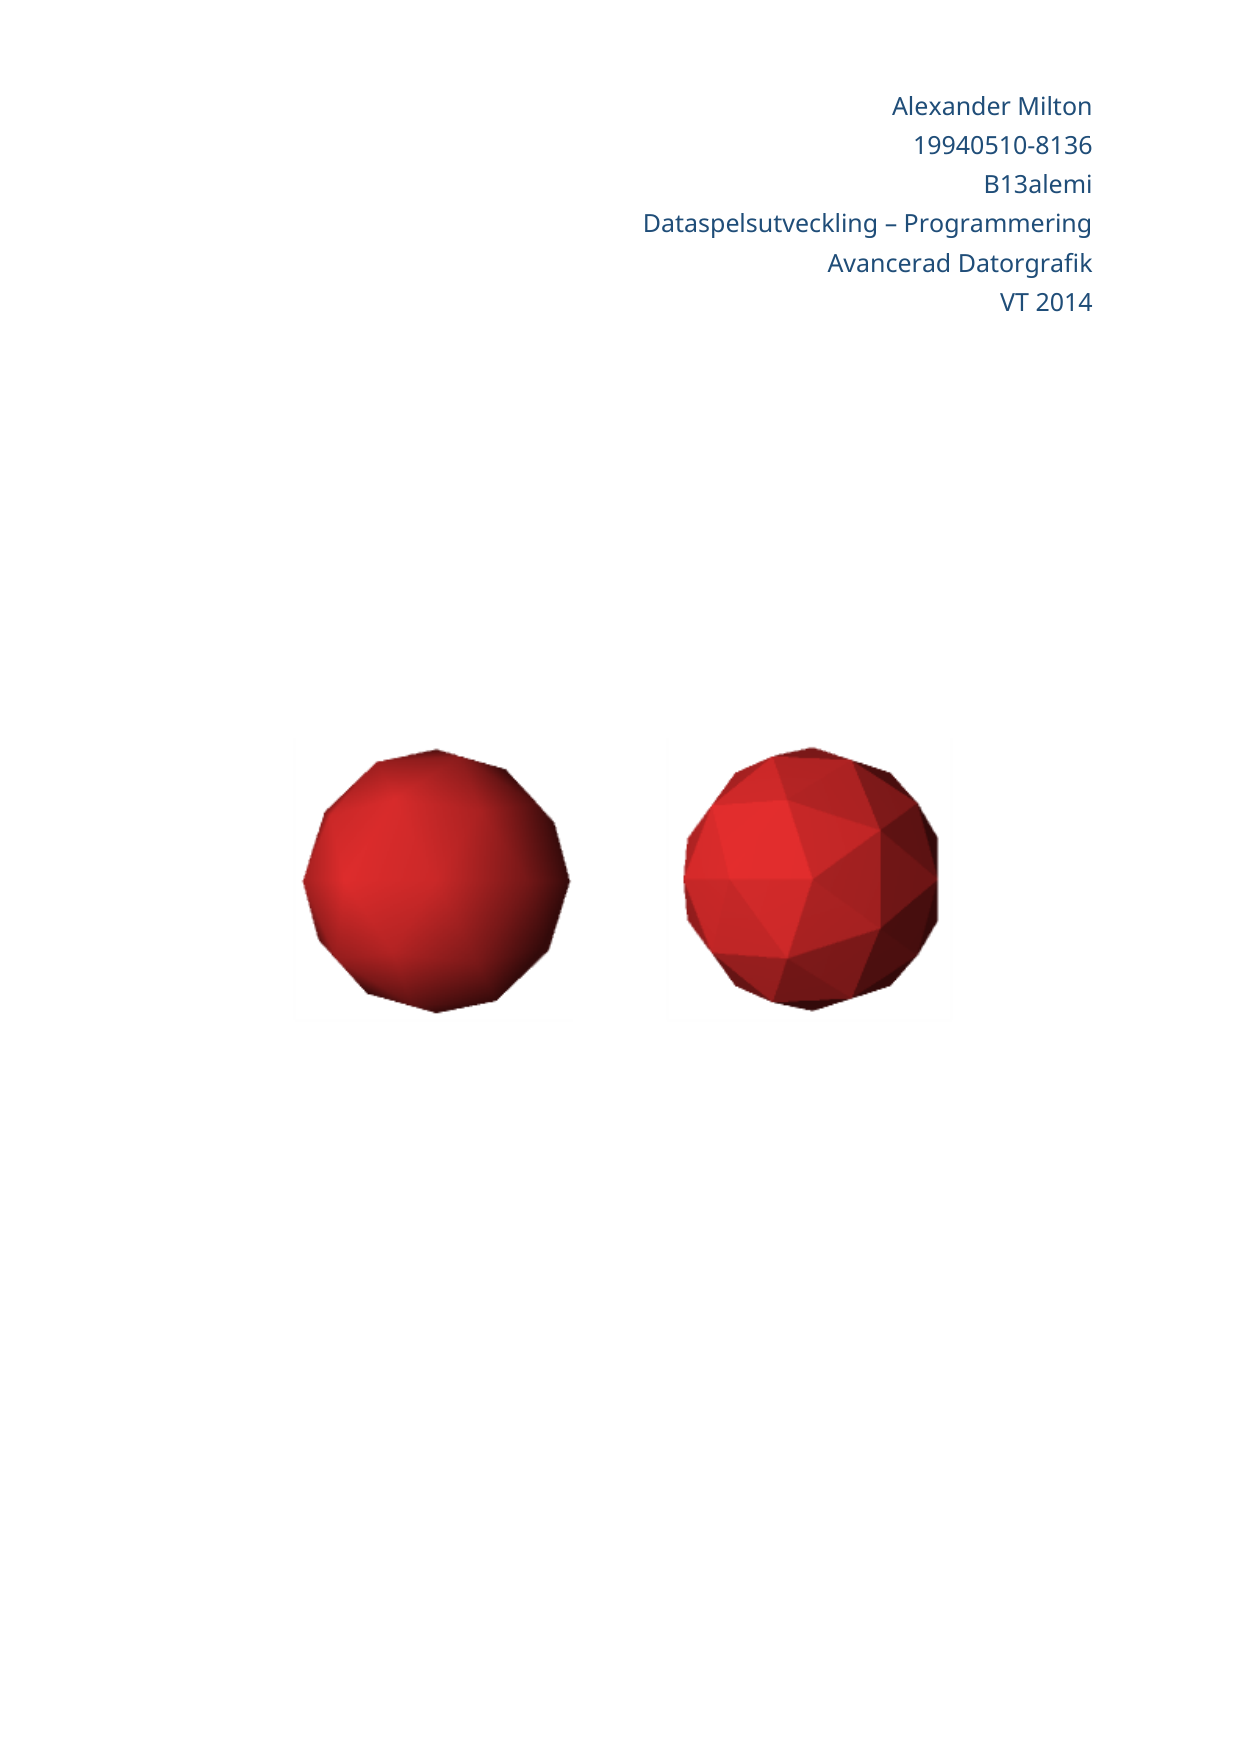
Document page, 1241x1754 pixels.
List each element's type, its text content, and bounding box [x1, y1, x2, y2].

subtitle Alexander Milton 19940510-8136 B13alemi Dataspelsutveckling – Programmering Avancerad Datorgrafik VT 2014 [148, 89, 1092, 318]
picture [224, 667, 1017, 1087]
